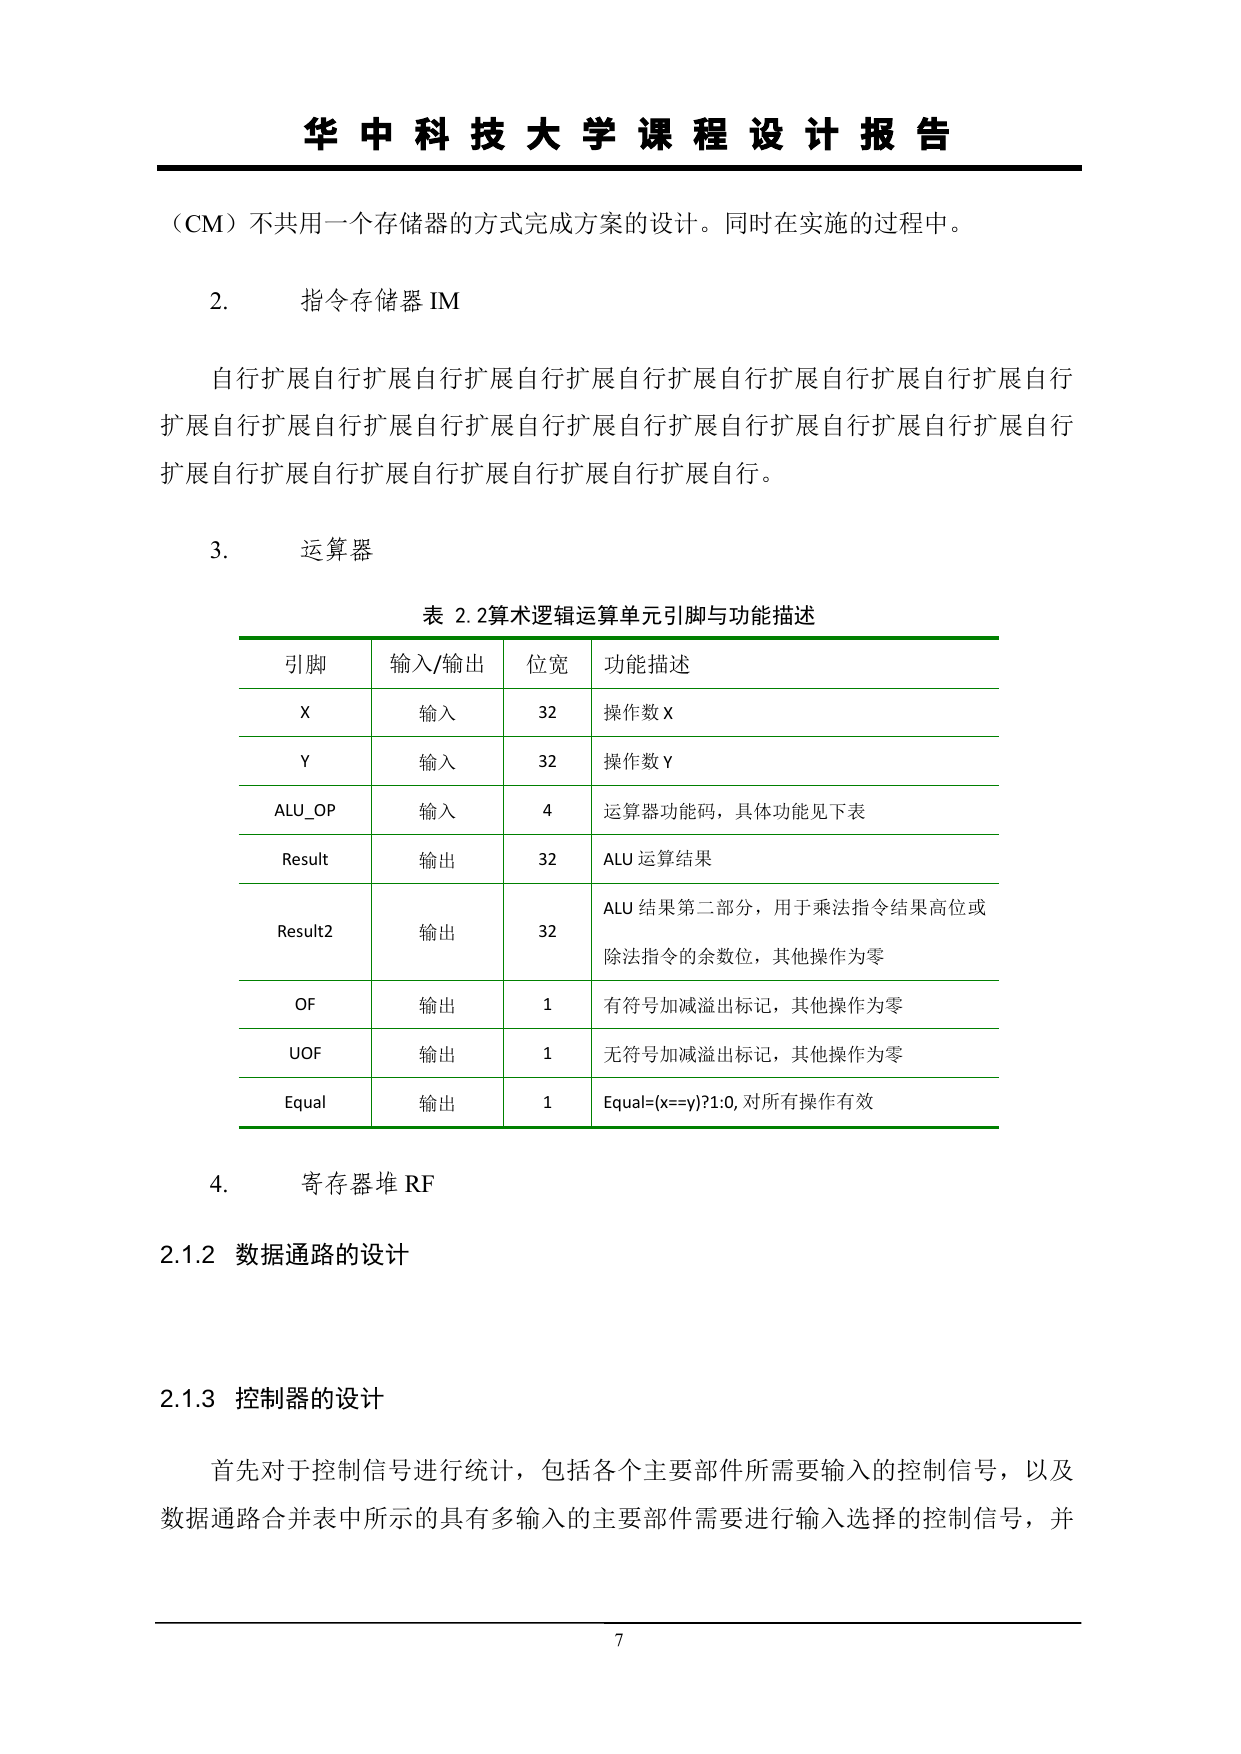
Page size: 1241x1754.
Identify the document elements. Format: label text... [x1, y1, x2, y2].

table_cell 1 [504, 1078, 591, 1126]
table_cell 32 [504, 835, 591, 883]
table_cell UOF [239, 1029, 371, 1077]
table_cell 输出 [372, 884, 503, 979]
table_cell ALU结果第二部分，用于乘法指令结果高位或除法指令的余数位，其他操作为零 [592, 884, 999, 979]
subtitle 控制器的设计 [159, 1379, 1078, 1426]
table_header 输入/输出 [372, 640, 503, 687]
table_cell 输出 [372, 981, 503, 1028]
table_cell 4 [504, 786, 591, 834]
table_cell 输入 [372, 689, 503, 736]
table_cell 操作数X [592, 689, 999, 736]
table_cell ALU_OP [239, 786, 371, 834]
table_cell 输出 [372, 1029, 503, 1077]
table_cell OF [239, 981, 371, 1028]
subtitle 寄存器堆RF [209, 1158, 1078, 1206]
table_cell 输出 [372, 1078, 503, 1126]
table_cell 输入 [372, 786, 503, 834]
subtitle 指令存储器IM [209, 275, 1078, 323]
table_cell 32 [504, 689, 591, 736]
text 自行扩展自行扩展自行扩展自行扩展自行扩展自行扩展自行扩展自行扩展自行扩展自行扩展自行扩展自行扩展自行扩展自行扩展自行扩展自行扩展自行扩展自行扩展自行扩展自行扩展自行扩展自行扩展自行扩展自行。 [159, 352, 1075, 496]
table_cell 运算器功能码，具体功能见下表 [592, 786, 999, 834]
table_cell ALU运算结果 [592, 835, 999, 883]
table_cell 32 [504, 884, 591, 979]
table_cell 有符号加减溢出标记，其他操作为零 [592, 981, 999, 1028]
table_cell 1 [504, 1029, 591, 1077]
table_cell 1 [504, 981, 591, 1028]
table_header 引脚 [239, 640, 371, 687]
subtitle 运算器 [209, 525, 1078, 573]
table_header 位宽 [504, 640, 591, 687]
table_cell X [239, 689, 371, 736]
table_header 功能描述 [592, 640, 999, 687]
table_cell 输入 [372, 737, 503, 785]
table_cell Result [239, 835, 371, 883]
table_cell 无符号加减溢出标记，其他操作为零 [592, 1029, 999, 1077]
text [159, 1450, 1075, 1546]
table_cell Equal=(x==y)?1:0, 对所有操作有效 [592, 1078, 999, 1126]
table_cell Y [239, 737, 371, 785]
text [159, 198, 1075, 246]
table_cell 32 [504, 737, 591, 785]
table_cell 操作数Y [592, 737, 999, 785]
table_cell 输出 [372, 835, 503, 883]
subtitle 数据通路的设计 [159, 1235, 1078, 1283]
table_cell Result2 [239, 884, 371, 979]
table_cell Equal [239, 1078, 371, 1126]
